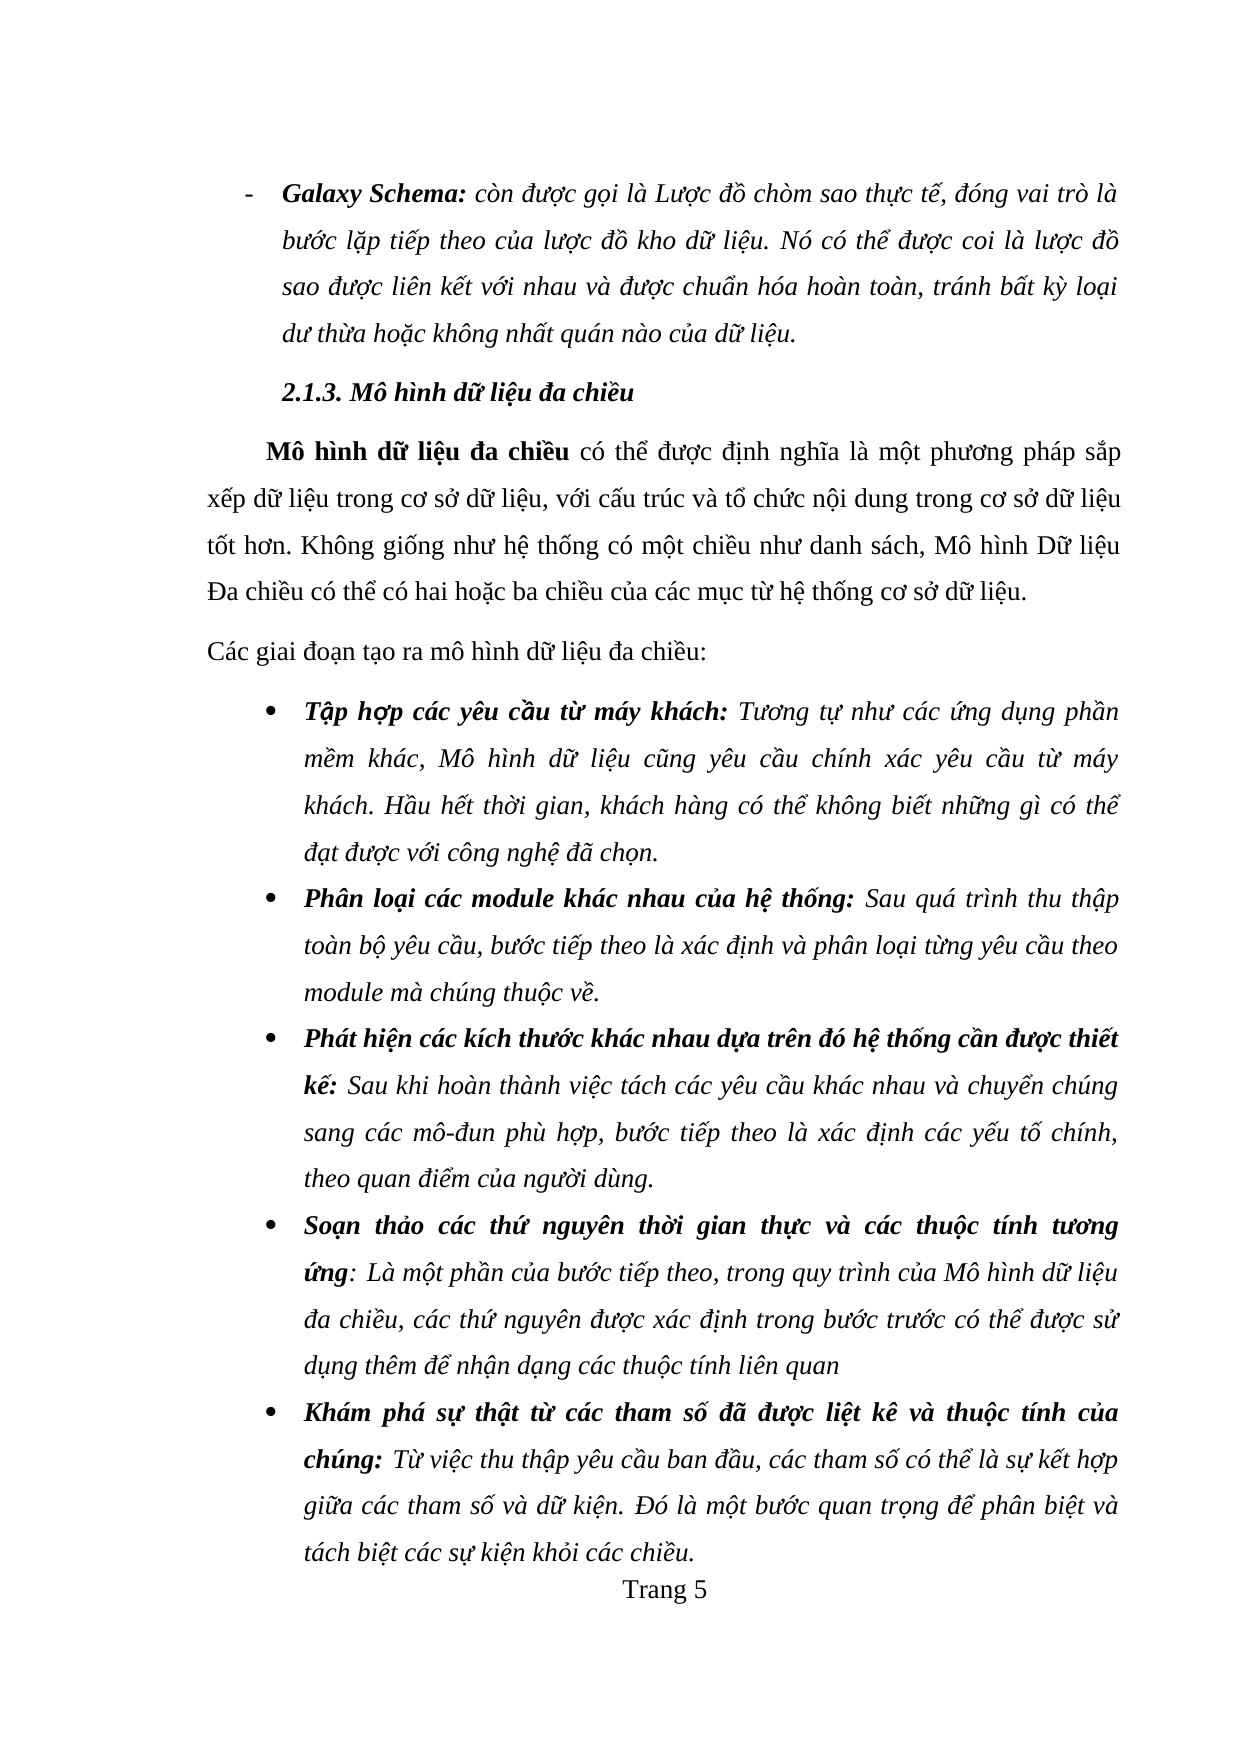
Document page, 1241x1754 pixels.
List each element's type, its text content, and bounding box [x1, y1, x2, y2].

list Phân loại các module khác nhau của hệ thống: Sau quá trình thu thập toàn bộ yêu cầu, bước tiếp theo là xác định và phân loại từng yêu cầu theo module mà chúng thuộc về. [266, 882, 1122, 1007]
list Soạn thảo các thứ nguyên thời gian thực và các thuộc tính tương ứng: Là một phần của bước tiếp theo, trong quy trình của Mô hình dữ liệu đa chiều, các thứ nguyên được xác định trong bước trước có thể được sử dụng thêm để nhận dạng các thuộc tính liên quan [266, 1209, 1122, 1381]
list Phát hiện các kích thước khác nhau dựa trên đó hệ thống cần được thiết kế: Sau khi hoàn thành việc tách các yêu cầu khác nhau và chuyển chúng sang các mô-đun phù hợp, bước tiếp theo là xác định các yếu tố chính, theo quan điểm của người dùng. [266, 1022, 1122, 1194]
subtitle Mô hình dữ liệu đa chiều [282, 376, 1122, 407]
text Mô hình dữ liệu đa chiều có thể được định nghĩa là một phương pháp sắp xếp dữ liệu trong cơ sở dữ liệu, với cấu trúc và tổ chức nội dung trong cơ sở dữ liệu tốt hơn. Không giống như hệ thống có một chiều như danh sách, Mô hình Dữ liệu Đa chiều có thể có hai hoặc ba chiều của các mục từ hệ thống cơ sở dữ liệu. [207, 436, 1122, 607]
list Tập hợp các yêu cầu từ máy khách: Tương tự như các ứng dụng phần mềm khác, Mô hình dữ liệu cũng yêu cầu chính xác yêu cầu từ máy khách. Hầu hết thời gian, khách hàng có thể không biết những gì có thể đạt được với công nghệ đã chọn. [266, 694, 1122, 867]
text Các giai đoạn tạo ra mô hình dữ liệu đa chiều: [207, 635, 1122, 666]
list Galaxy Schema: còn được gọi là Lược đồ chòm sao thực tế, đóng vai trò là bước lặp tiếp theo của lược đồ kho dữ liệu. Nó có thể được coi là lược đồ sao được liên kết với nhau và được chuẩn hóa hoàn toàn, tránh bất kỳ loại dư thừa hoặc không nhất quán nào của dữ liệu. [244, 177, 1122, 348]
list Khám phá sự thật từ các tham số đã được liệt kê và thuộc tính của chúng: Từ việc thu thập yêu cầu ban đầu, các tham số có thể là sự kết hợp giữa các tham số và dữ kiện. Đó là một bước quan trọng để phân biệt và tách biệt các sự kiện khỏi các chiều. [266, 1396, 1122, 1567]
